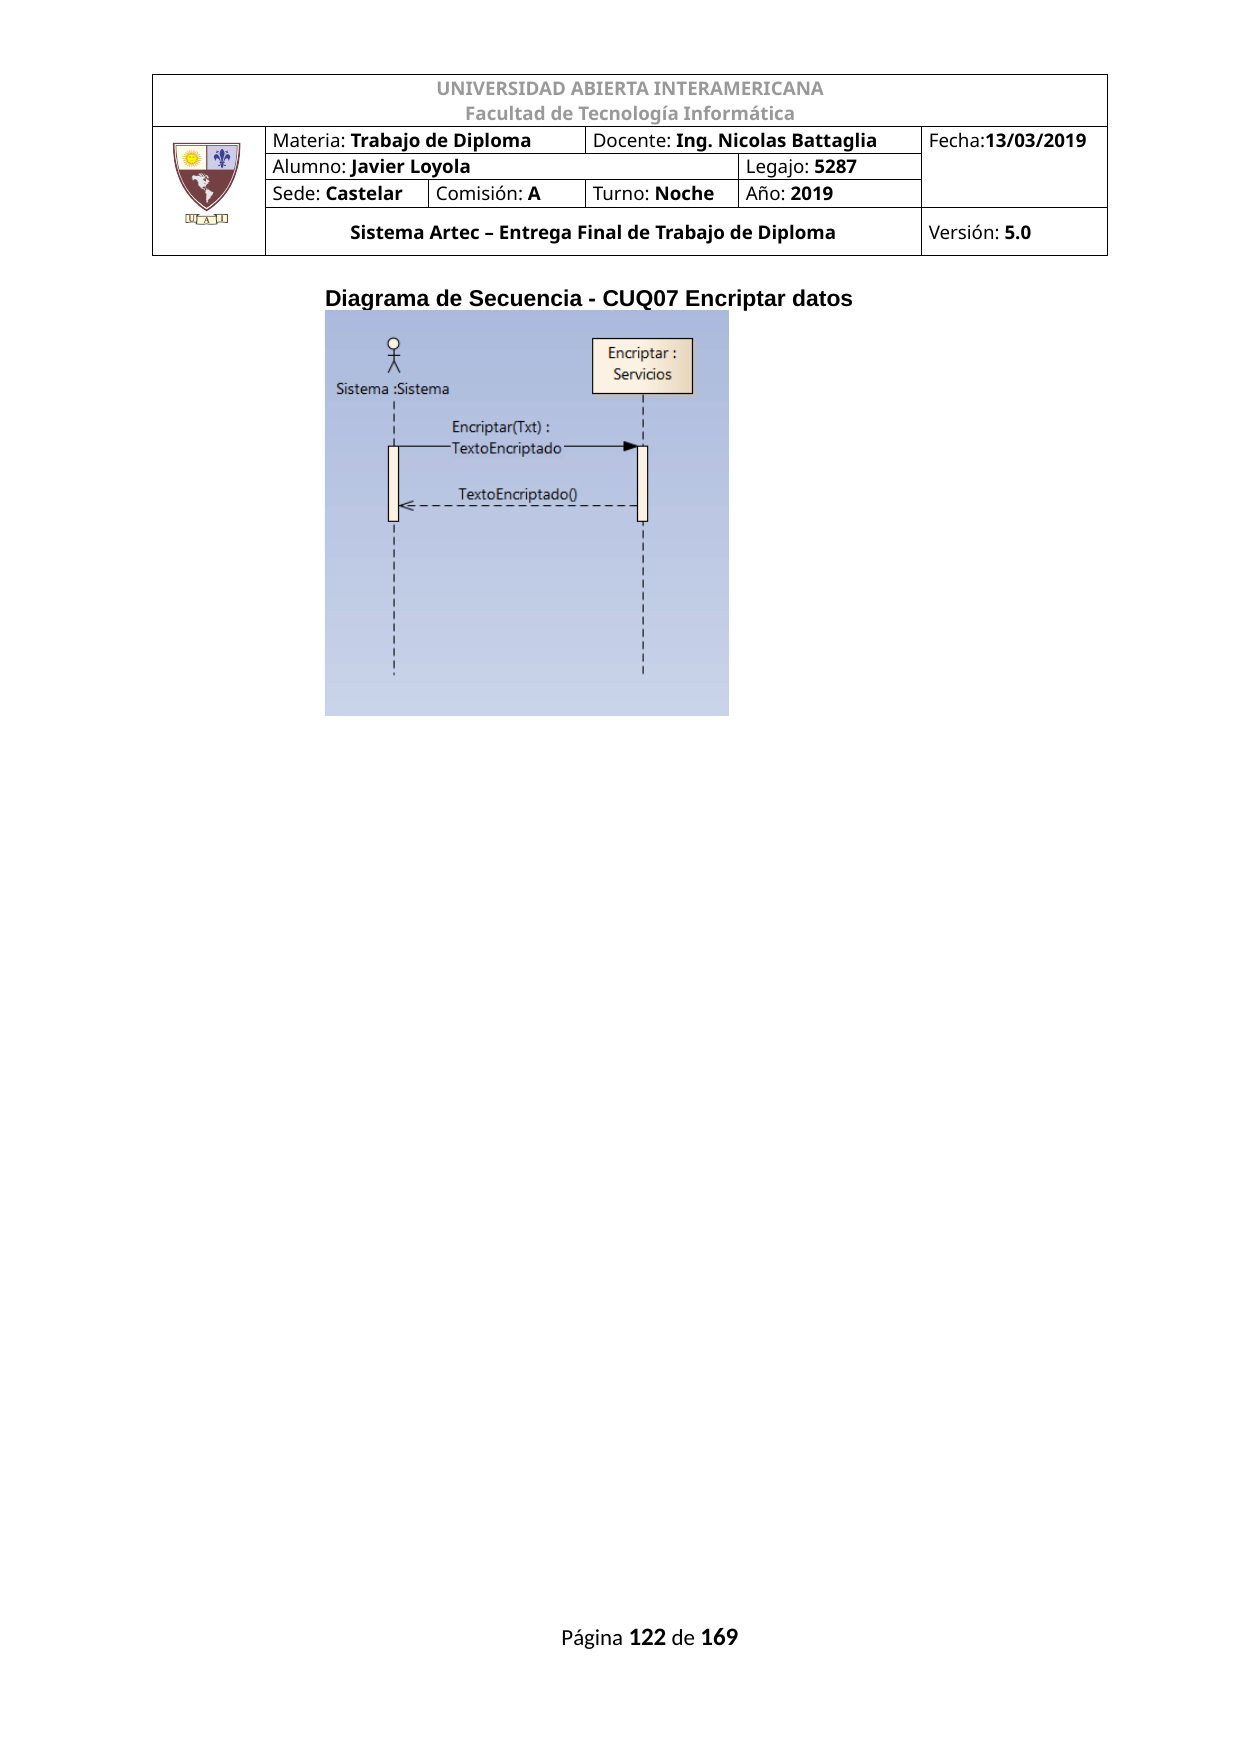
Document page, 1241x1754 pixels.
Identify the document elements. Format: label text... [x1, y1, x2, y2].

picture [157, 136, 257, 228]
picture [324, 310, 729, 716]
text Diagrama de Secuencia - CUQ07 Encriptar datos [325, 284, 1122, 311]
